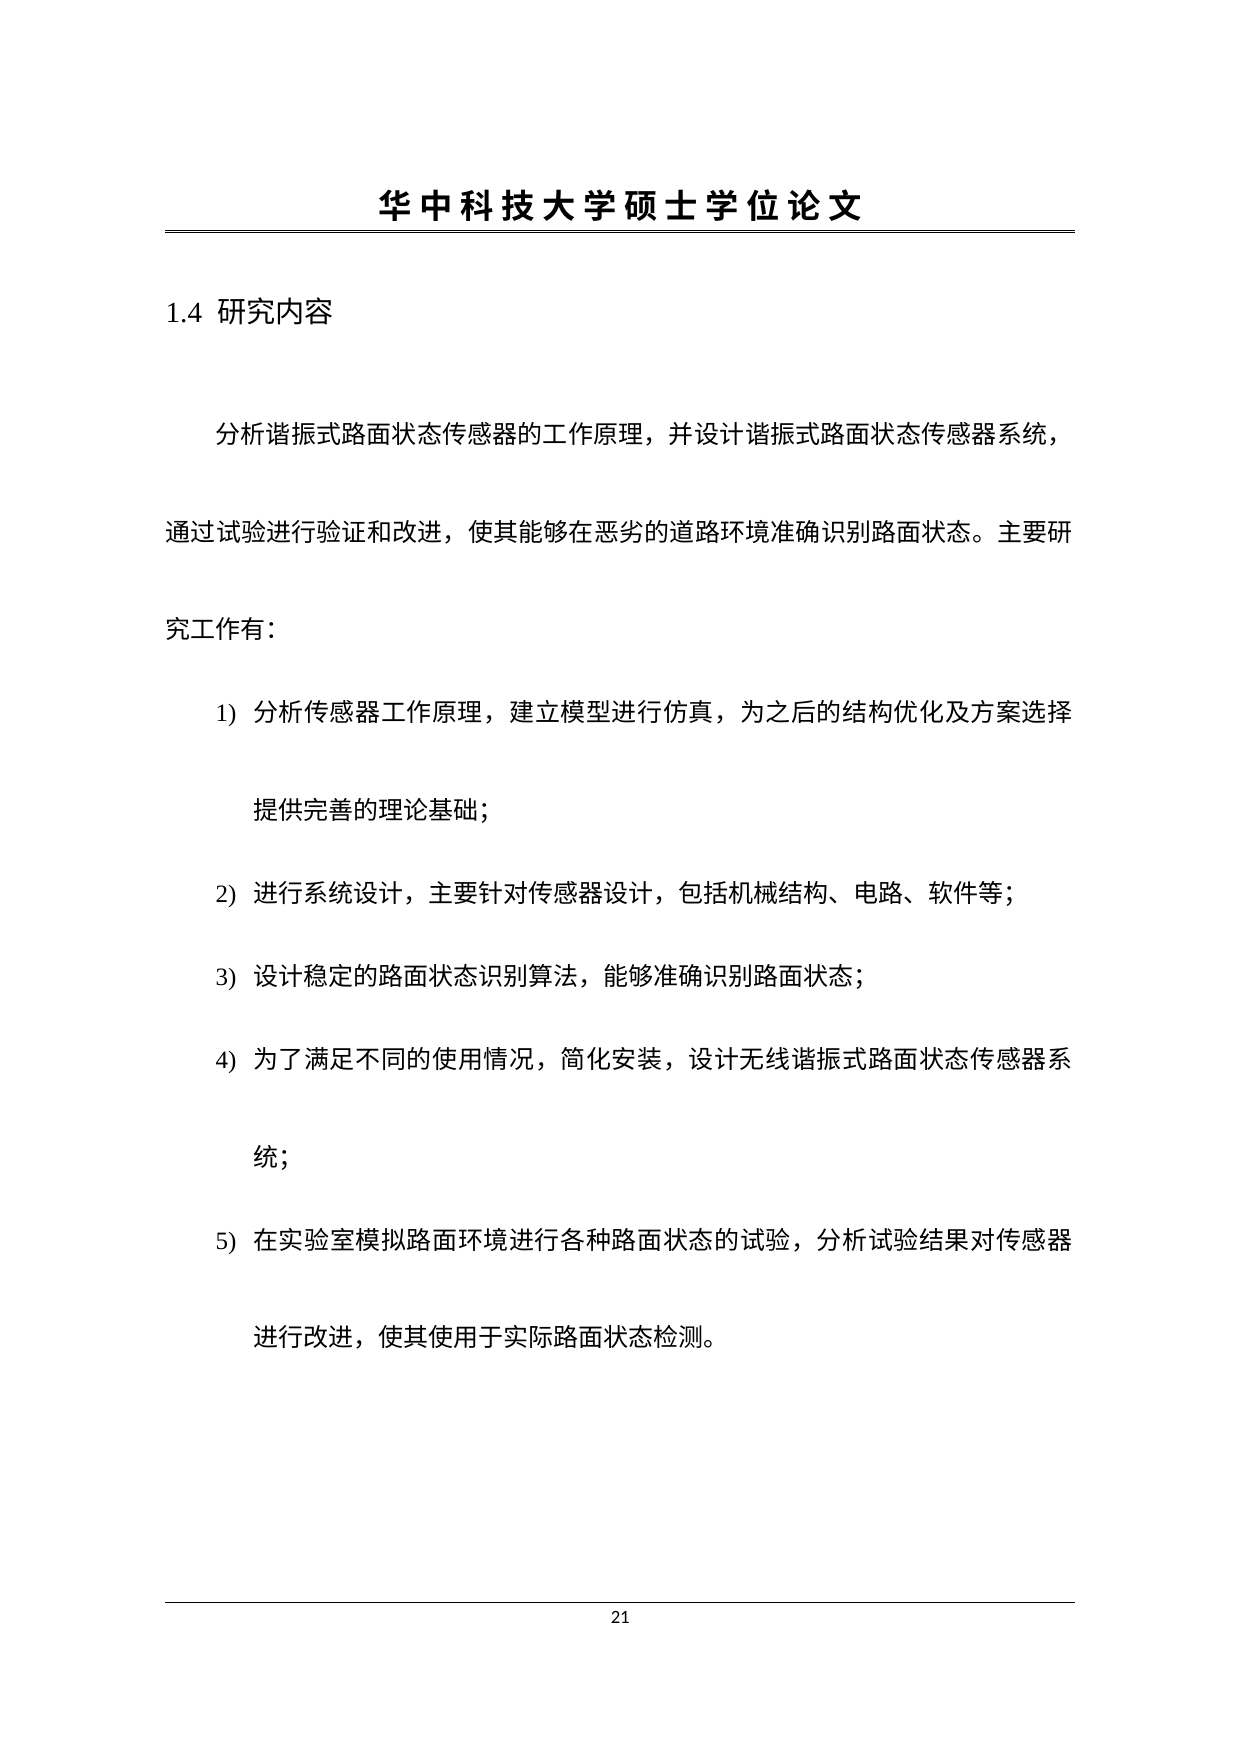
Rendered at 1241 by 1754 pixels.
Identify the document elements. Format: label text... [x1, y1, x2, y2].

list 分析传感器工作原理，建立模型进行仿真，为之后的结构优化及方案选择提供完善的理论基础； [215, 678, 1075, 841]
list 进行系统设计，主要针对传感器设计，包括机械结构、电路、软件等； [215, 859, 1075, 924]
list 在实验室模拟路面环境进行各种路面状态的试验，分析试验结果对传感器进行改进，使其使用于实际路面状态检测。 [215, 1206, 1075, 1368]
list 为了满足不同的使用情况，简化安装，设计无线谐振式路面状态传感器系统； [215, 1025, 1075, 1188]
list 设计稳定的路面状态识别算法，能够准确识别路面状态； [215, 942, 1075, 1007]
text 分析谐振式路面状态传感器的工作原理，并设计谐振式路面状态传感器系统，通过试验进行验证和改进，使其能够在恶劣的道路环境准确识别路面状态。主要研究工作有： [165, 400, 1075, 660]
list 研究内容 [165, 277, 1075, 342]
